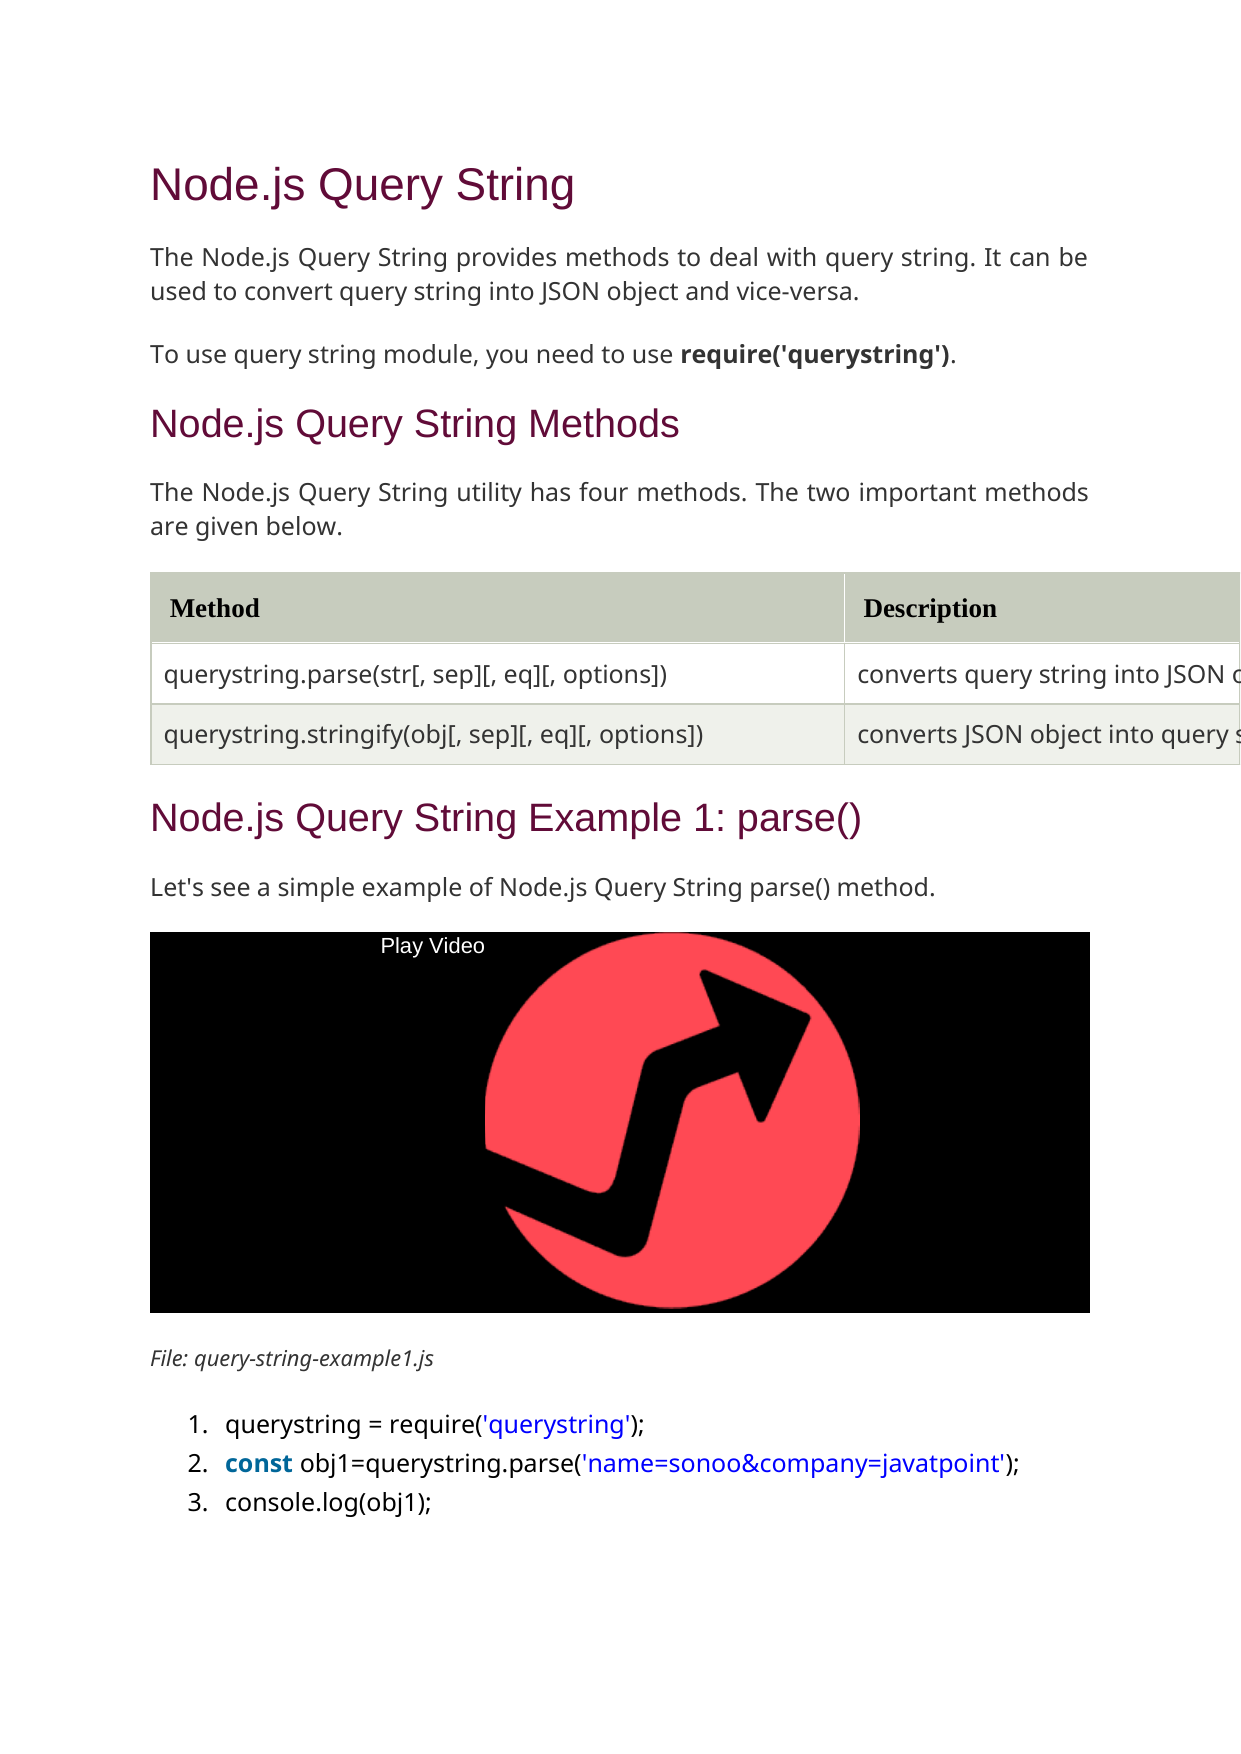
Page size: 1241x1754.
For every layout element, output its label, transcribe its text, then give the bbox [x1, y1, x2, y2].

text Node.js Query String Methods [150, 400, 1090, 446]
table_header Method [152, 574, 844, 642]
text Node.js Query String Example 1: parse() [150, 794, 1090, 840]
text Node.js Query String [150, 158, 1090, 211]
table_cell converts query string into JSON object. [845, 644, 1239, 703]
list querystring = require('querystring'); [187, 1402, 1090, 1441]
text File: query-string-example1.js [150, 1343, 1090, 1372]
list console.log(obj1); [187, 1480, 1090, 1519]
text To use query string module, you need to use require('querystring'). [150, 337, 1090, 371]
table_cell converts JSON object into query string. [845, 705, 1239, 764]
text Let's see a simple example of Node.js Query String parse() method. [150, 869, 1090, 903]
table_header Description [845, 574, 1239, 642]
picture [485, 932, 860, 1309]
text The Node.js Query String provides methods to deal with query string. It can be used to convert query string into JSON object and vice-versa. [150, 240, 1090, 308]
text The Node.js Query String utility has four methods. The two important methods are given below. [150, 475, 1090, 543]
list const obj1=querystring.parse('name=sonoo&company=javatpoint'); [187, 1441, 1090, 1480]
table_cell querystring.stringify(obj[, sep][, eq][, options]) [152, 705, 844, 764]
table_cell querystring.parse(str[, sep][, eq][, options]) [152, 644, 844, 703]
